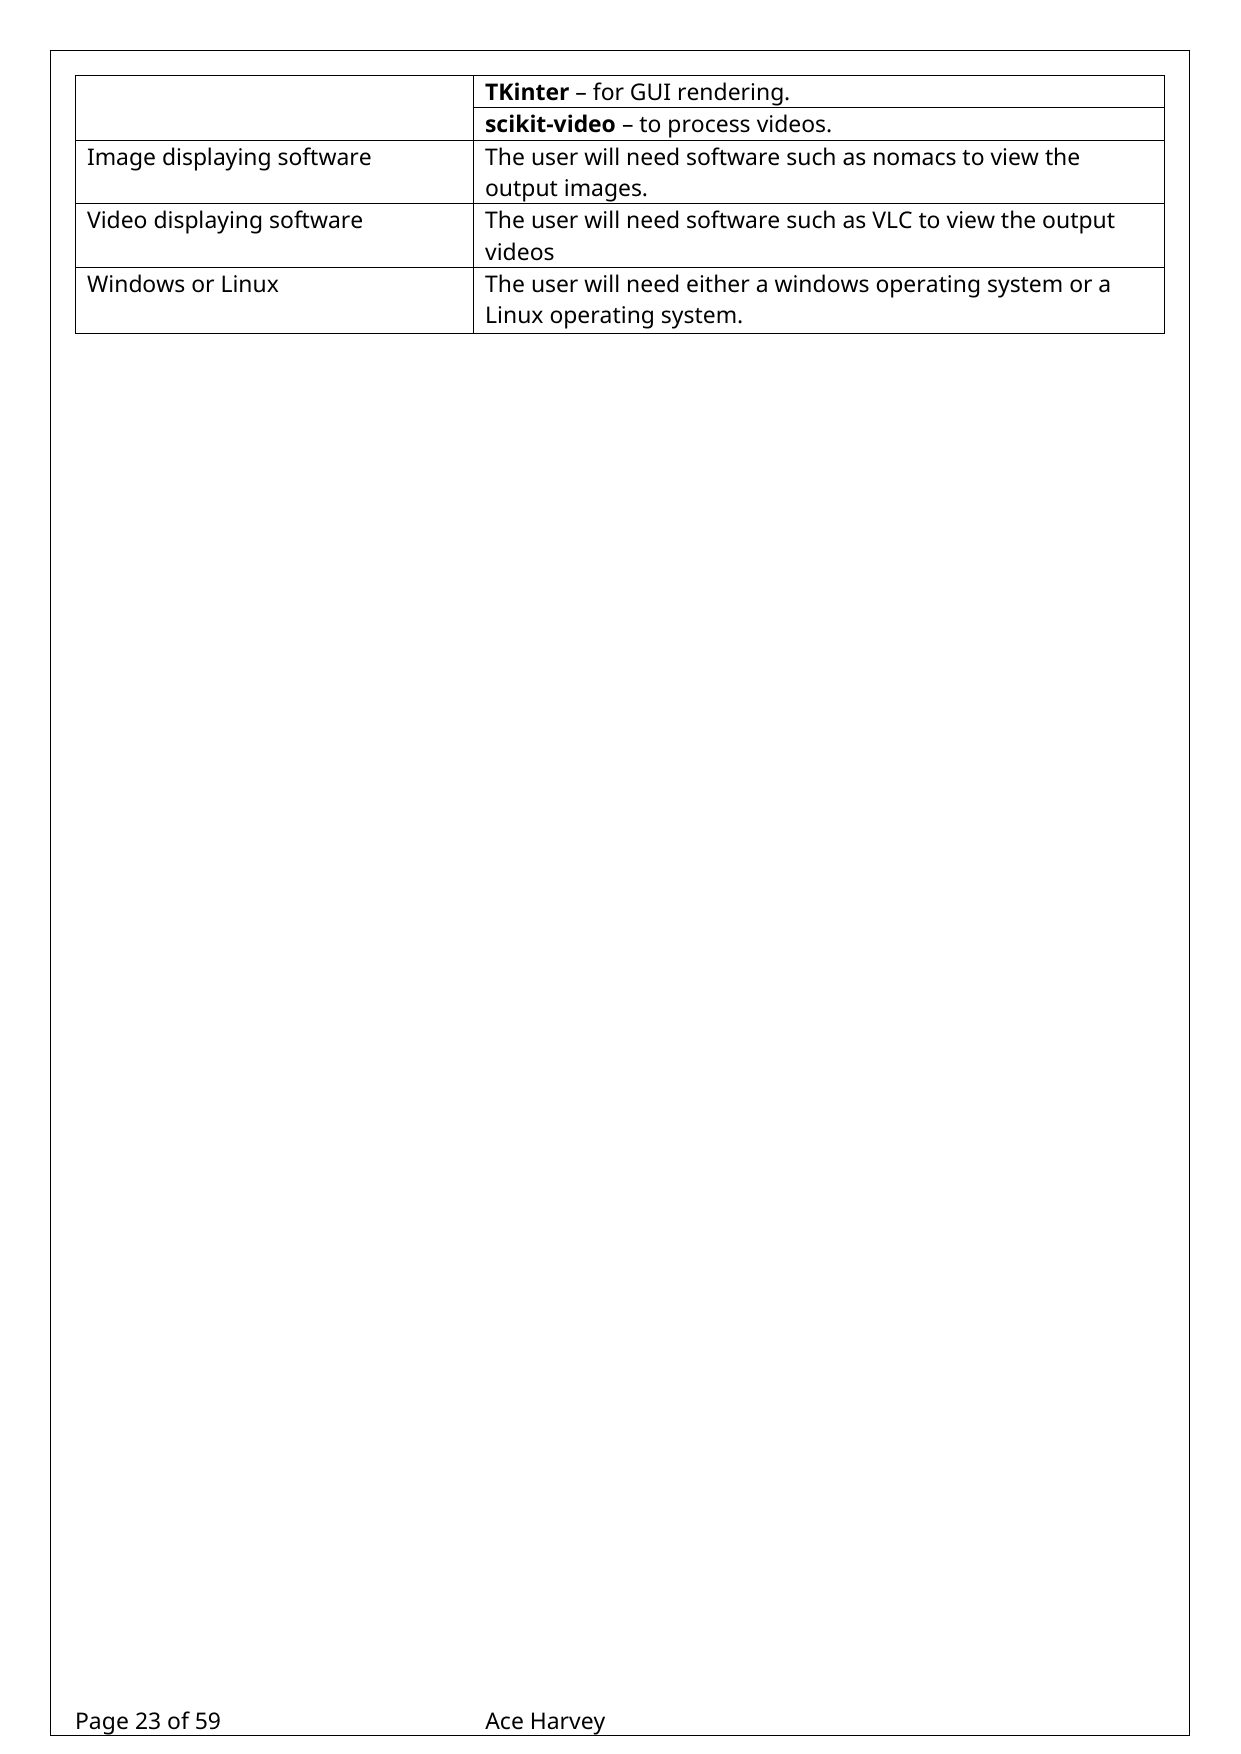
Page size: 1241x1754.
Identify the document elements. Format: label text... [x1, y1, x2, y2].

table_cell scikit-video – to process videos. [474, 108, 1164, 139]
table_cell Video displaying software [76, 204, 473, 267]
table_cell Image displaying software [76, 141, 473, 203]
table_cell TKinter – for GUI rendering. [474, 76, 1164, 107]
table_cell The user will need software such as nomacs to view the output images. [474, 141, 1164, 203]
table_cell The user will need either a windows operating system or a Linux operating system. [474, 268, 1164, 333]
table_cell The user will need software such as VLC to view the output videos [474, 204, 1164, 267]
table_cell Windows or Linux [76, 268, 473, 333]
